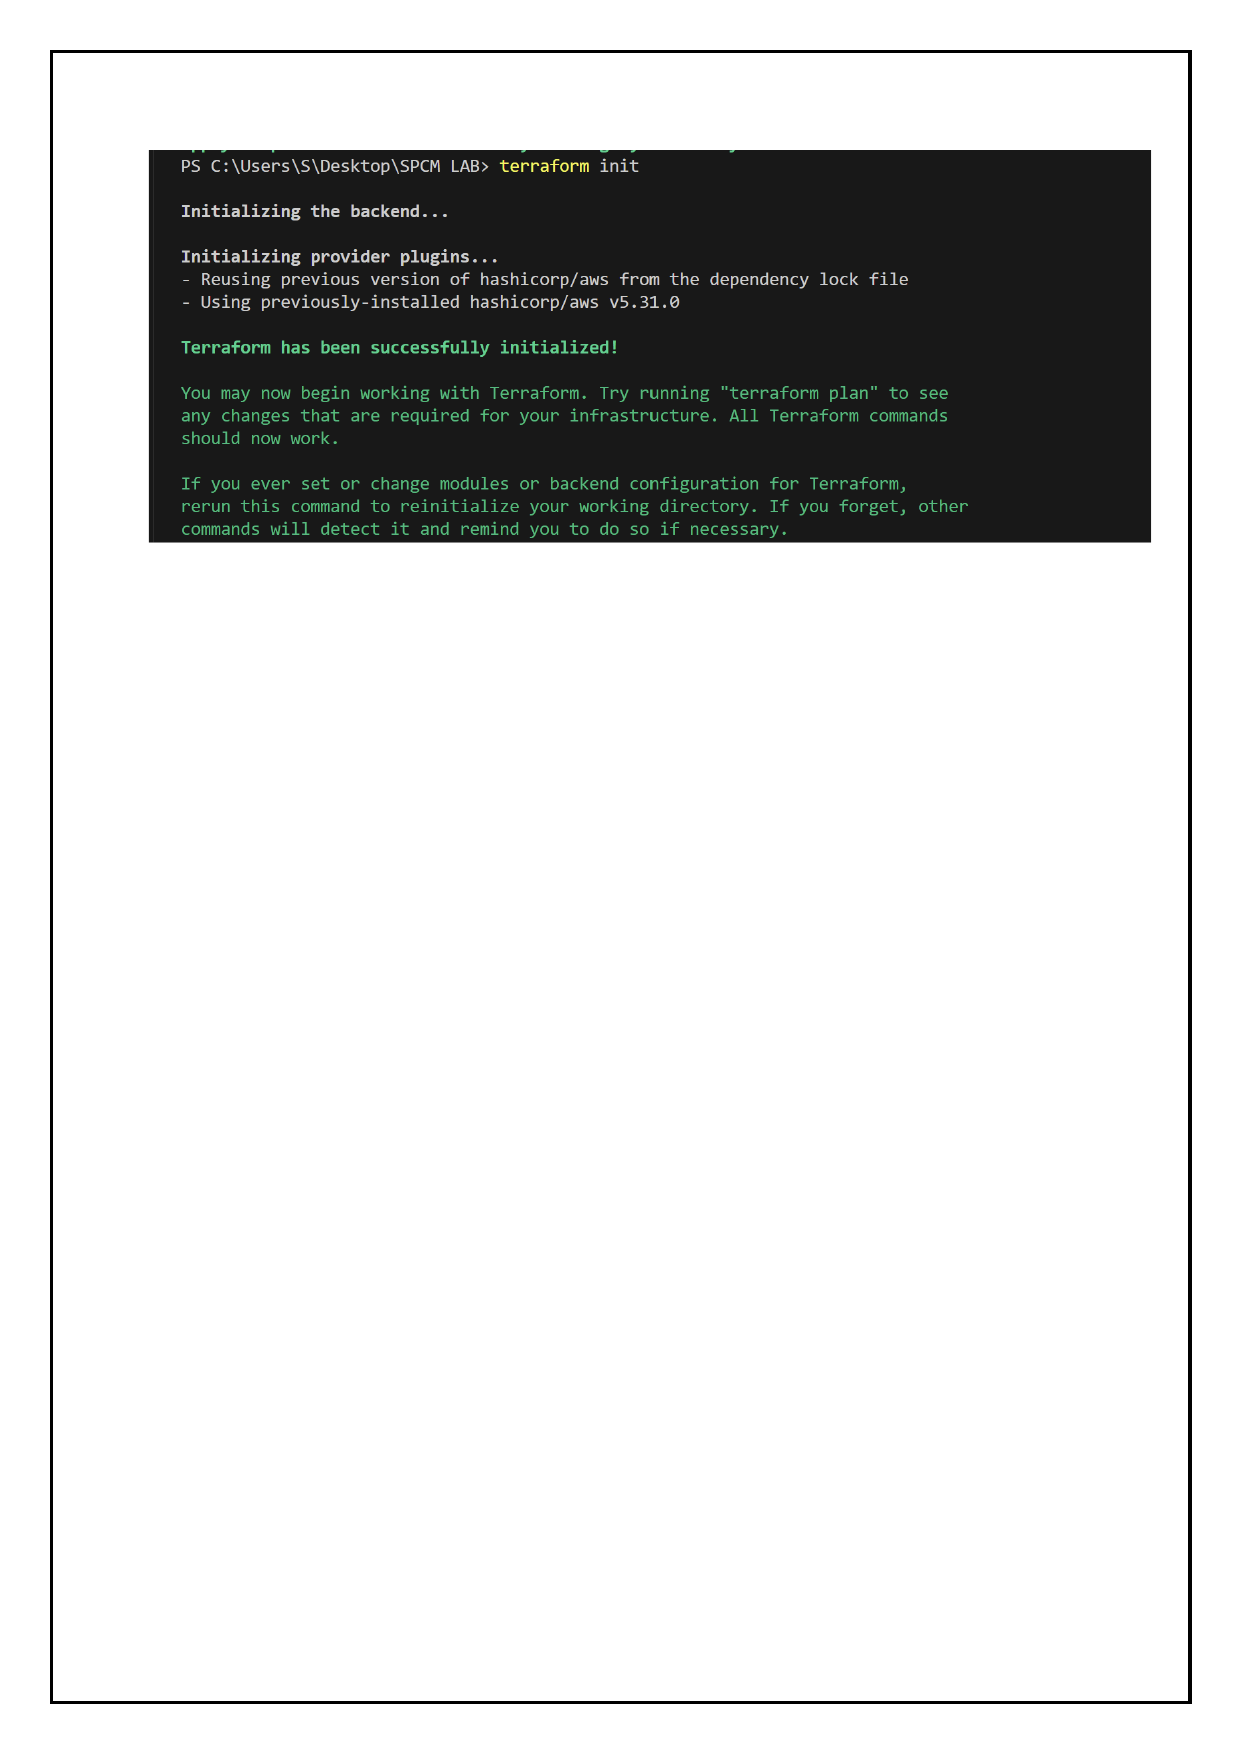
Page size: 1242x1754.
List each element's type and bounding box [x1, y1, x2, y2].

picture [148, 150, 1152, 543]
